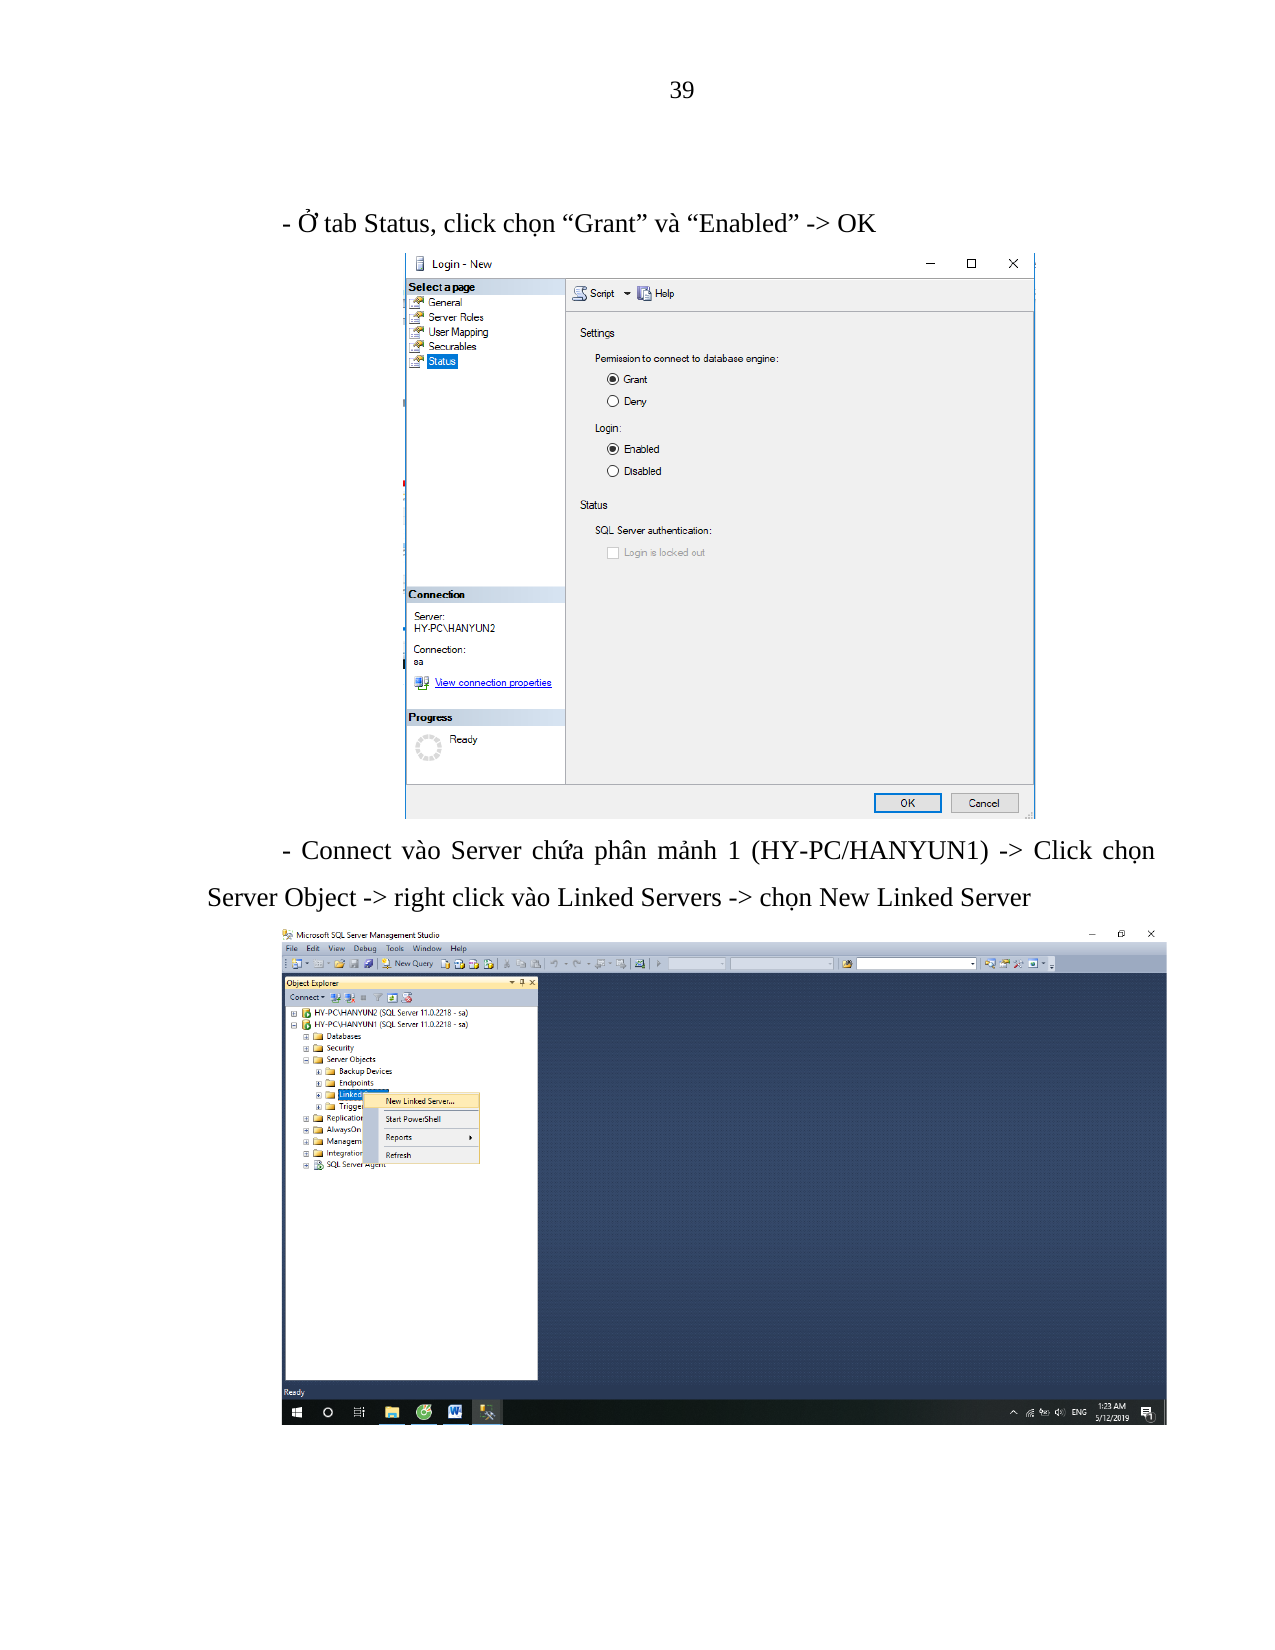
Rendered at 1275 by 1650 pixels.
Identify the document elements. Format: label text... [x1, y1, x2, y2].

text - Connect vào Server chứa phân mảnh 1 (HY-PC/HANYUN1) -> Click chọn Server Object -> right click vào Linked Servers -> chọn New Linked Server [207, 834, 1157, 912]
picture [403, 253, 1036, 819]
text - Ở tab Status, click chọn “Grant” và “Enabled” -> OK [207, 207, 1157, 238]
picture [281, 927, 1167, 1425]
